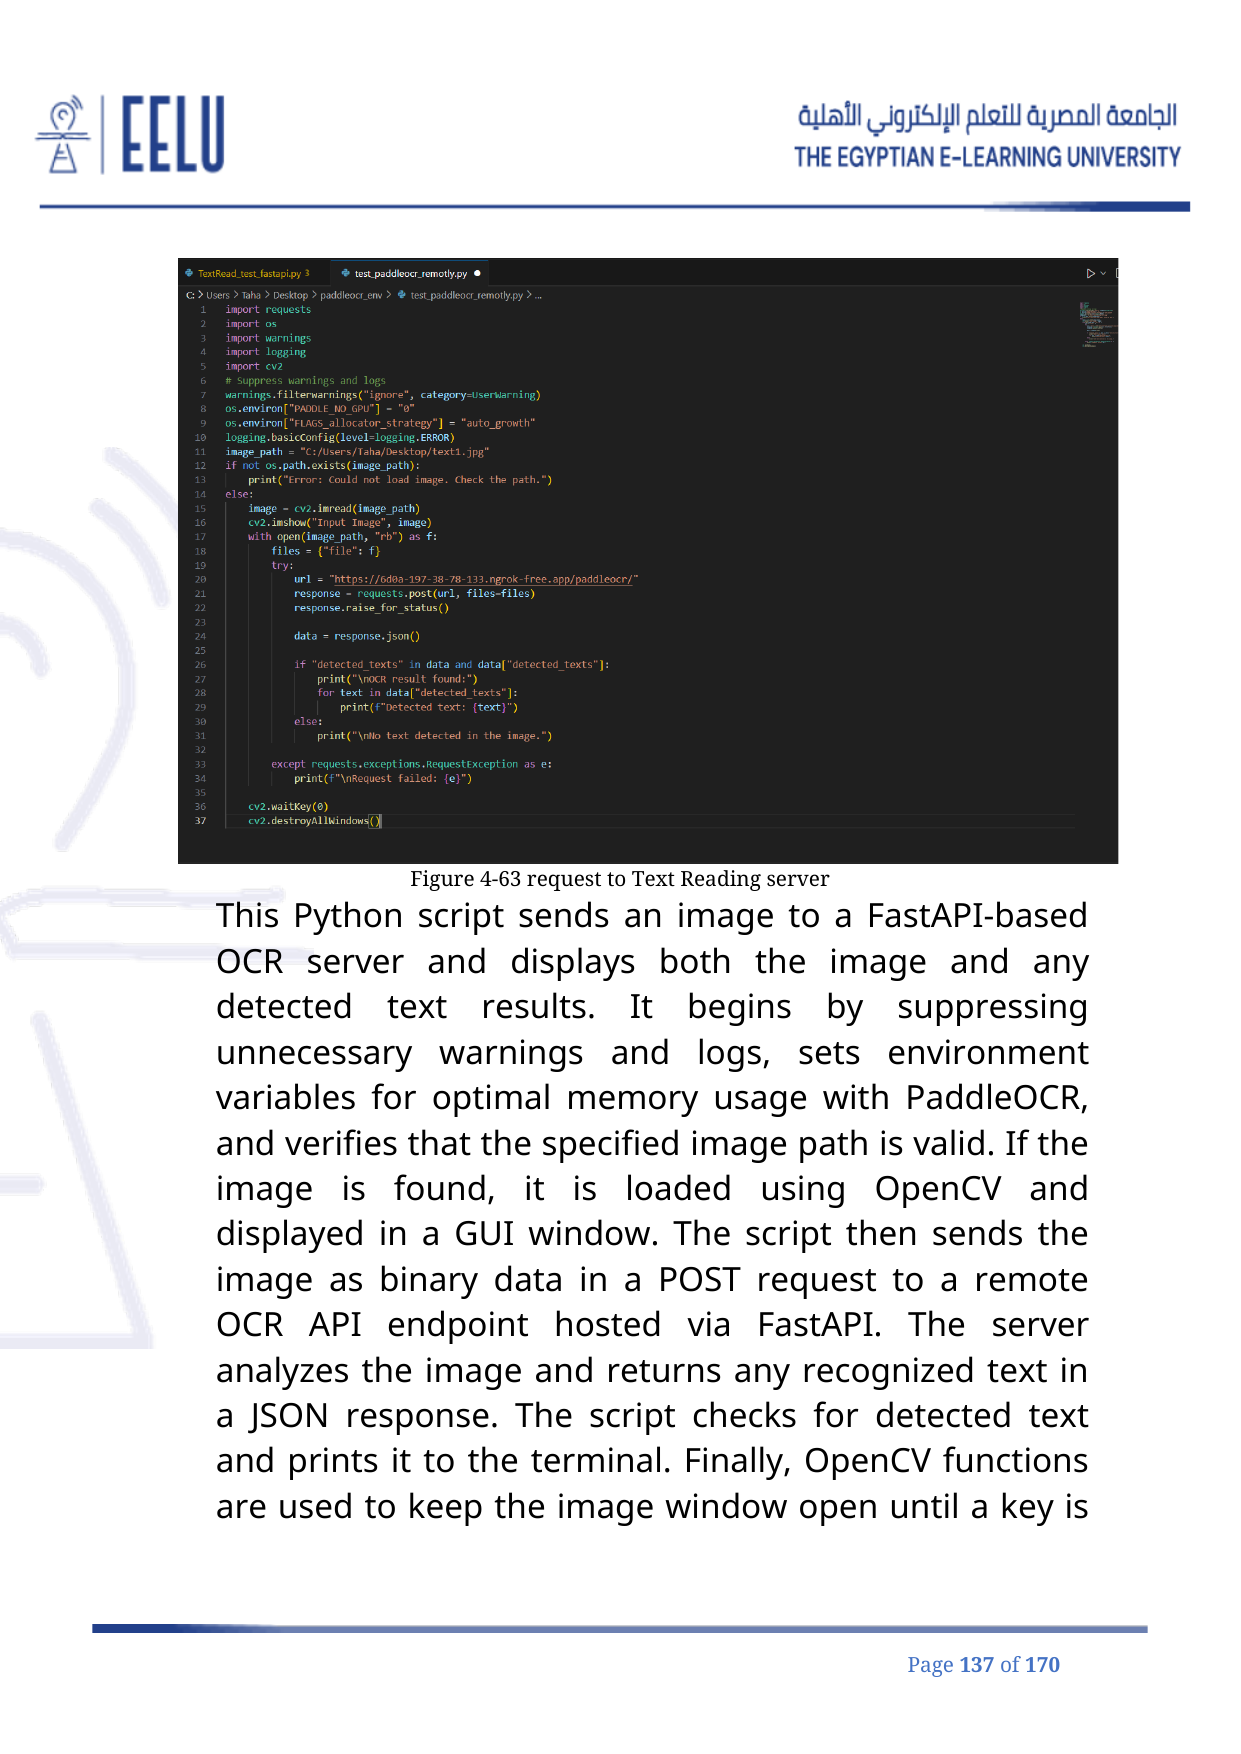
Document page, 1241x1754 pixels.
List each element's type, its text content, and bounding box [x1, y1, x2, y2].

text Figure 4-63 request to Text Reading server [150, 864, 1090, 892]
picture [92, 1624, 1148, 1633]
picture [0, 258, 1119, 1349]
picture [9, 75, 1207, 231]
